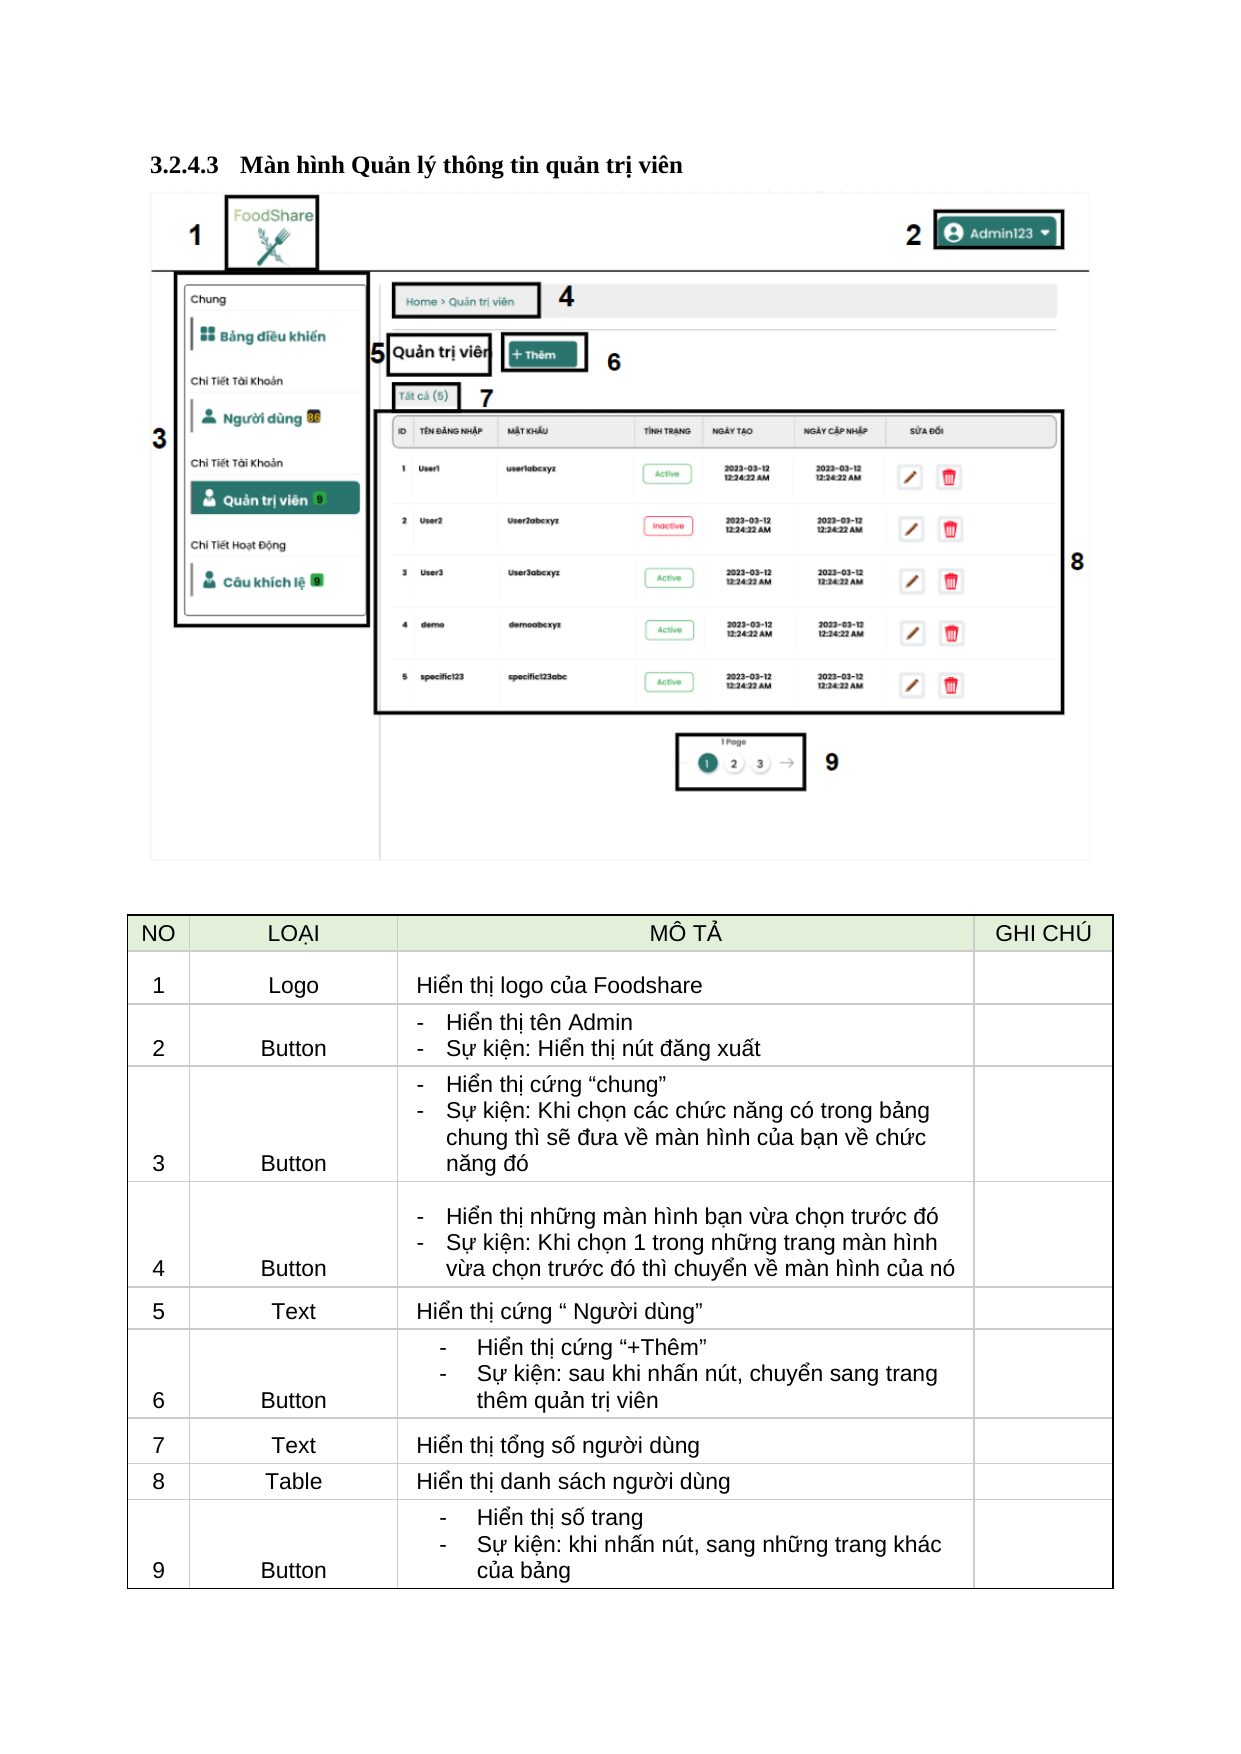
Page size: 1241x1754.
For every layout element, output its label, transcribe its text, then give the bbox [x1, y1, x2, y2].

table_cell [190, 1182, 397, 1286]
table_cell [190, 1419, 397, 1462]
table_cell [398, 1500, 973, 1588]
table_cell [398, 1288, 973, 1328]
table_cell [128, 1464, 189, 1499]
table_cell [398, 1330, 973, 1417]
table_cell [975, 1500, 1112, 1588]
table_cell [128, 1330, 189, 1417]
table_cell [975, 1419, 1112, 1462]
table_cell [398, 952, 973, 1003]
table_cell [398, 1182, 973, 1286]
subtitle Màn hình Quản lý thông tin quản trị viên [150, 150, 1090, 179]
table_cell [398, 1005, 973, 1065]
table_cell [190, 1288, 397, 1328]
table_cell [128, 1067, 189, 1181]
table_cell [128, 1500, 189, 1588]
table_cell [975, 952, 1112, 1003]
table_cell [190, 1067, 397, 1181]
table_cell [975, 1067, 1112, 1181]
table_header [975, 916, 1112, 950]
picture [150, 191, 1091, 861]
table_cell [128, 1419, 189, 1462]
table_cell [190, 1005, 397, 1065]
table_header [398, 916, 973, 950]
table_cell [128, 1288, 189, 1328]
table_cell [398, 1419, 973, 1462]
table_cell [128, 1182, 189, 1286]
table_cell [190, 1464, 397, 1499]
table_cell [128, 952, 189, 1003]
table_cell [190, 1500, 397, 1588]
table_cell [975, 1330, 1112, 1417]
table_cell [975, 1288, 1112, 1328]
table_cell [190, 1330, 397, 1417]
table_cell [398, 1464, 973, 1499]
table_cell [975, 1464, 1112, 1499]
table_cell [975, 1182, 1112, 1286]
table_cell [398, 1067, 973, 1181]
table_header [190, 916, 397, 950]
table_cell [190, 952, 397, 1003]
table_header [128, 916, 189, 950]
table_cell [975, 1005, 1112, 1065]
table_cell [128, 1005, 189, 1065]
